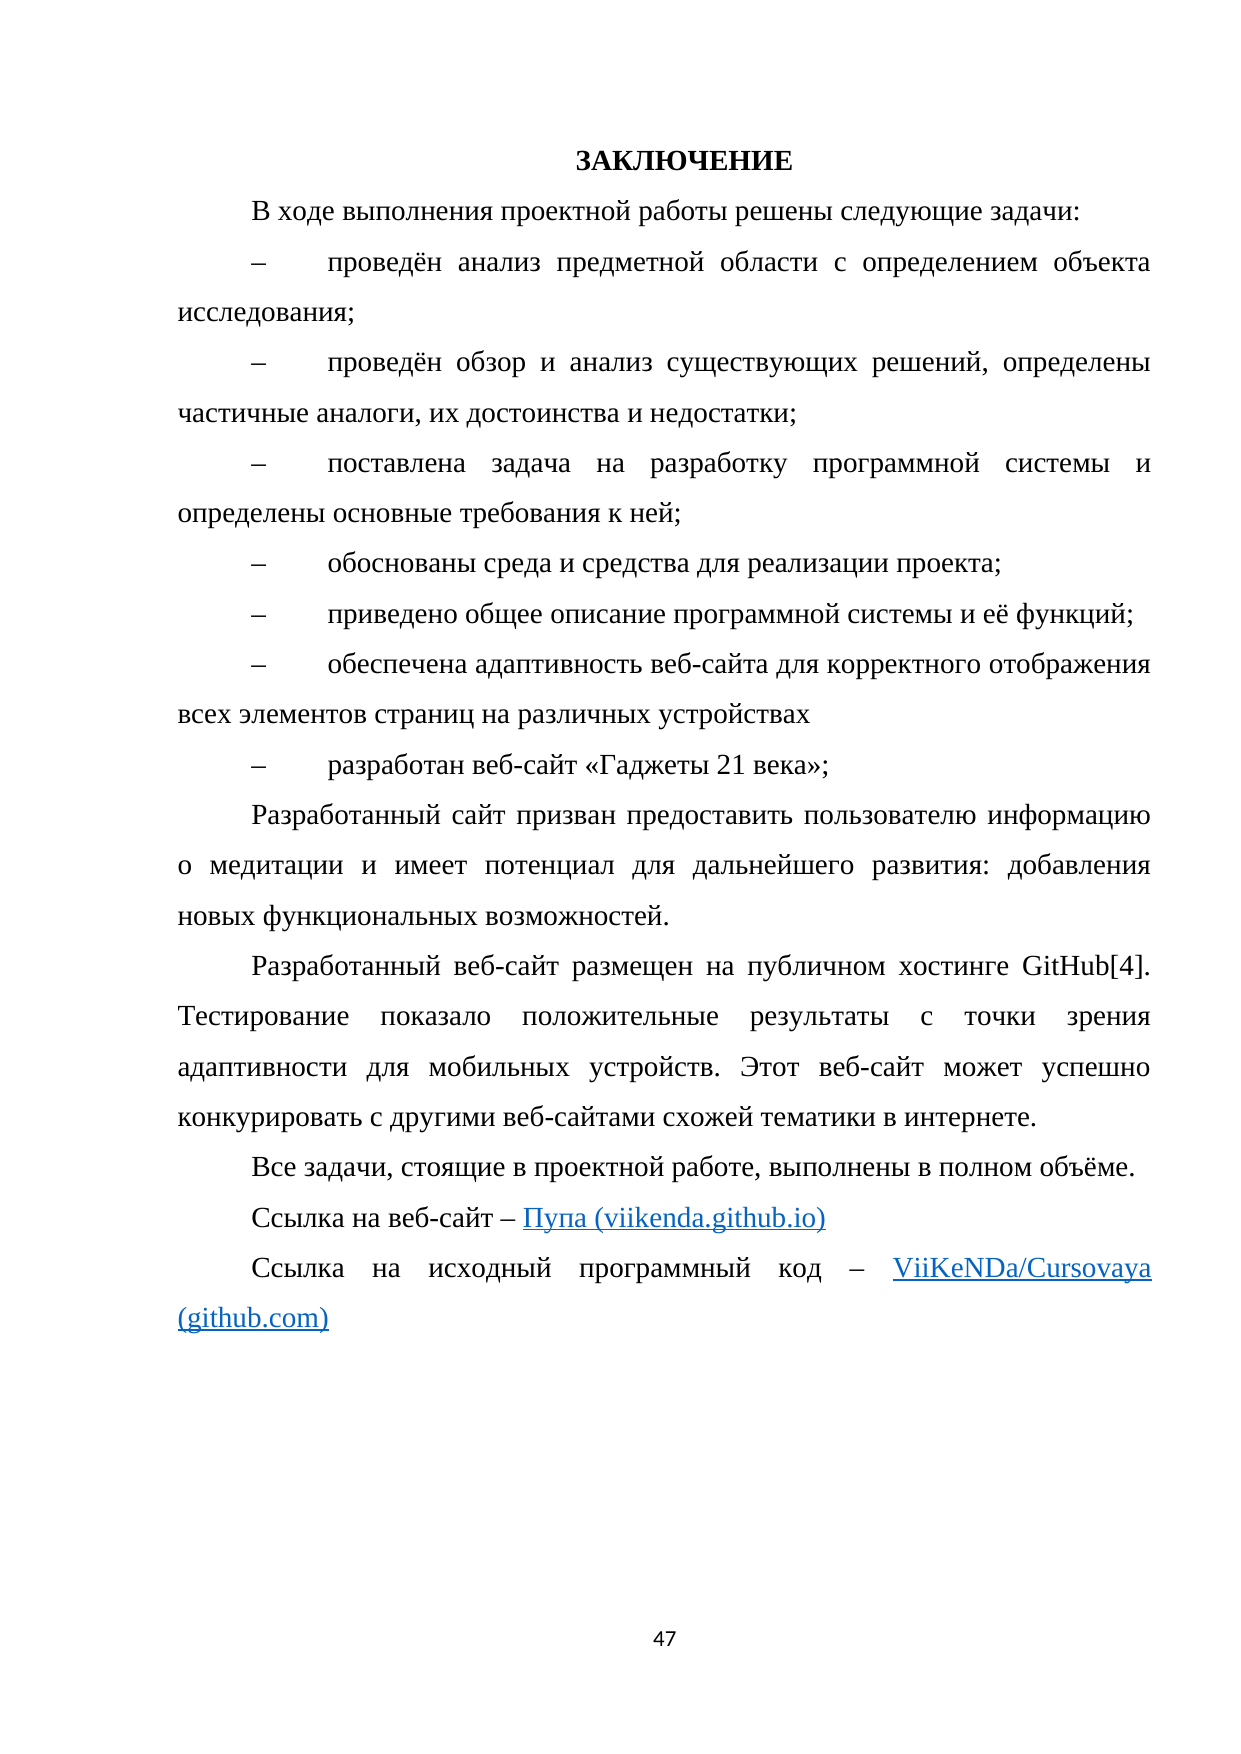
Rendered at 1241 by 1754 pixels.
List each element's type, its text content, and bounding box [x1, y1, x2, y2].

list поставлена задача на разработку программной системы и определены основные требования к ней; [177, 445, 1152, 529]
text Разработанный сайт призван предоставить пользователю информацию о медитации и имеет потенциал для дальнейшего развития: добавления новых функциональных возможностей. [177, 797, 1152, 931]
text Ссылка на исходный программный код – ViiKeNDa/Cursovaya (github.com) [177, 1250, 1152, 1334]
text Ссылка на веб-сайт – Пупа (viikenda.github.io) [177, 1200, 1152, 1233]
text В ходе выполнения проектной работы решены следующие задачи: [177, 193, 1152, 227]
text ЗАКЛЮЧЕНИЕ [217, 143, 1152, 177]
list проведён обзор и анализ существующих решений, определены частичные аналоги, их достоинства и недостатки; [177, 344, 1152, 428]
list обеспечена адаптивность веб-сайта для корректного отображения всех элементов страниц на различных устройствах [177, 646, 1152, 730]
list проведён анализ предметной области с определением объекта исследования; [177, 244, 1152, 328]
list разработан веб-сайт «Гаджеты 21 века»; [177, 747, 1152, 780]
text Все задачи, стоящие в проектной работе, выполнены в полном объёме. [177, 1149, 1152, 1183]
text Разработанный веб-сайт размещен на публичном хостинге GitHub[4]. Тестирование показало положительные результаты с точки зрения адаптивности для мобильных устройств. Этот веб-сайт может успешно конкурировать с другими веб-сайтами схожей тематики в интернете. [177, 948, 1152, 1133]
list обоснованы среда и средства для реализации проекта; [177, 546, 1152, 579]
list приведено общее описание программной системы и её функций; [177, 596, 1152, 629]
